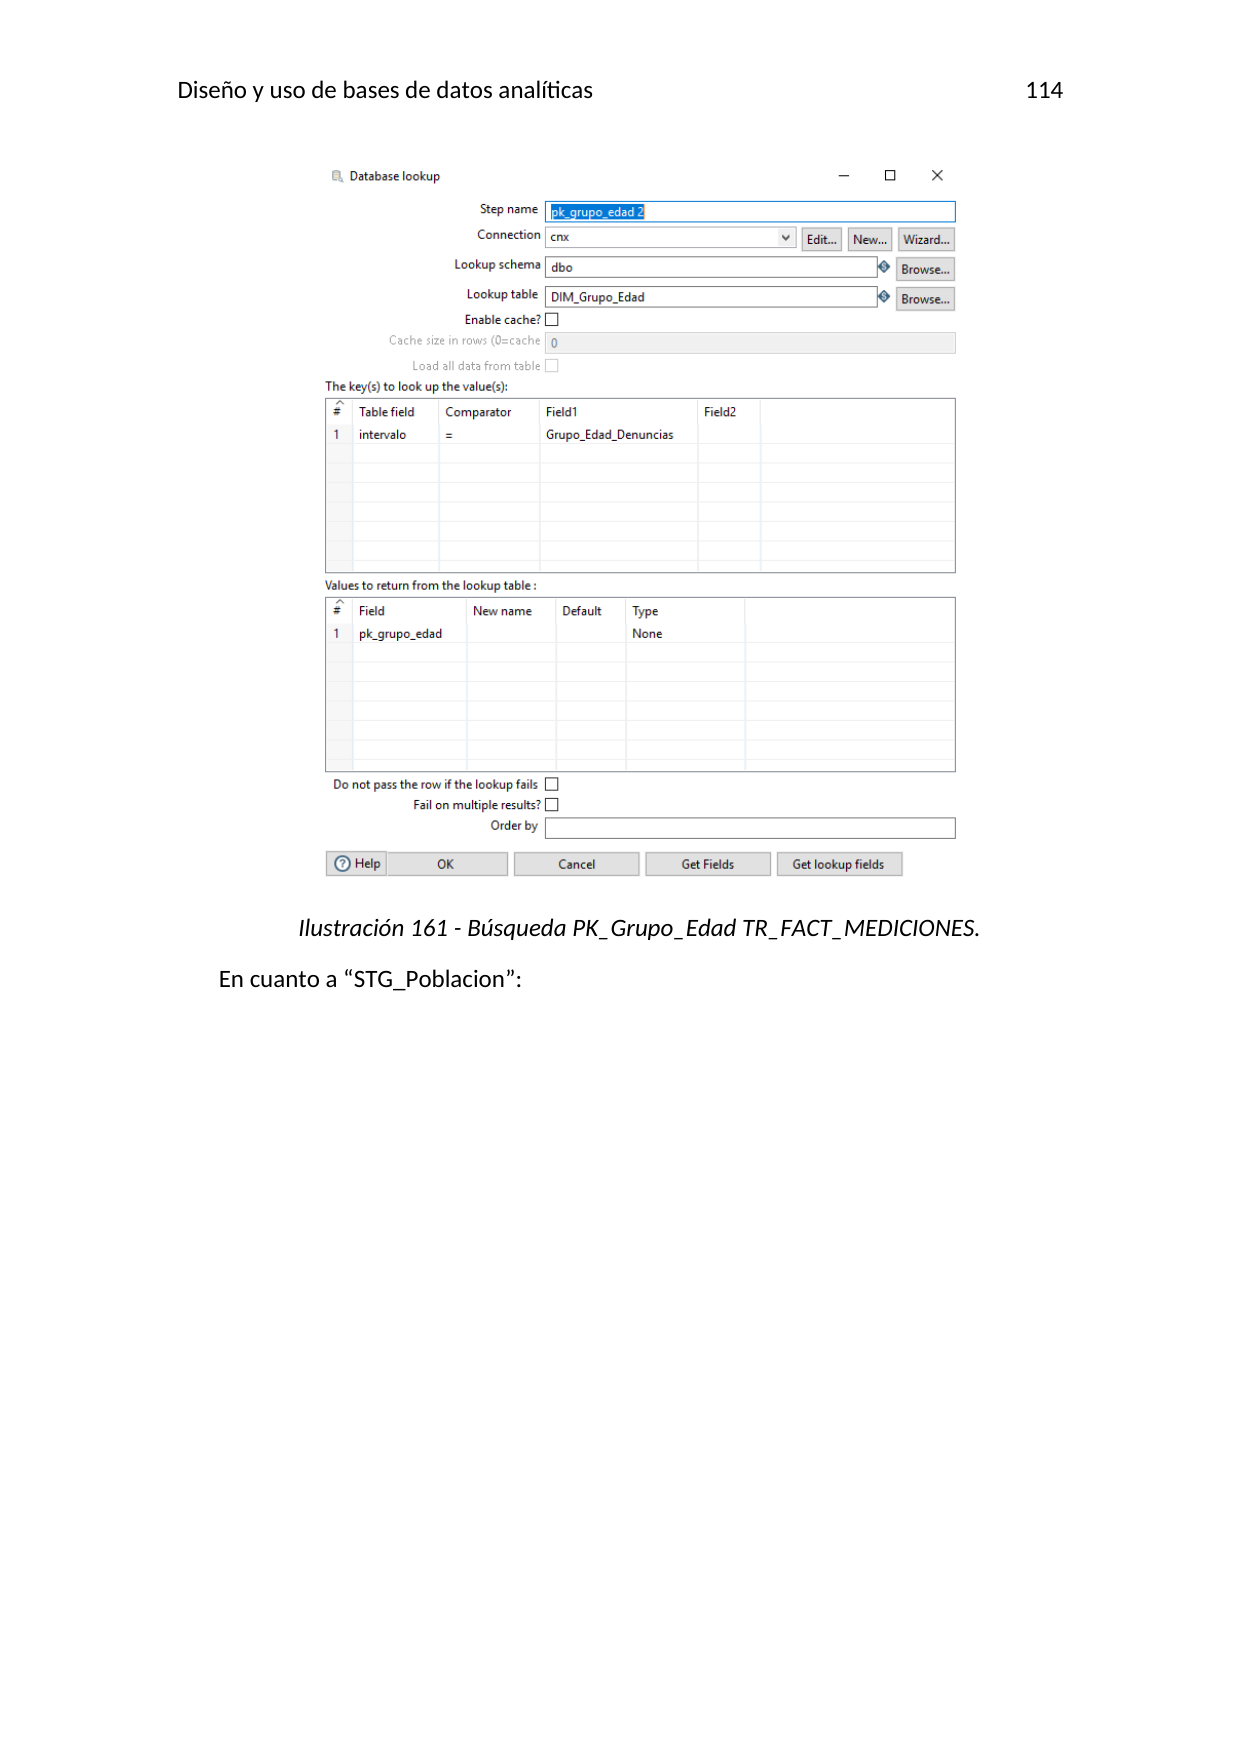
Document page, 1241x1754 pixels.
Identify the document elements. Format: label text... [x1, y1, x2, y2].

text Ilustración 161 - Búsqueda PK_Grupo_Edad TR_FACT_MEDICIONES. [177, 912, 1063, 943]
picture [322, 165, 959, 881]
text En cuanto a “STG_Poblacion”: [177, 964, 1063, 994]
